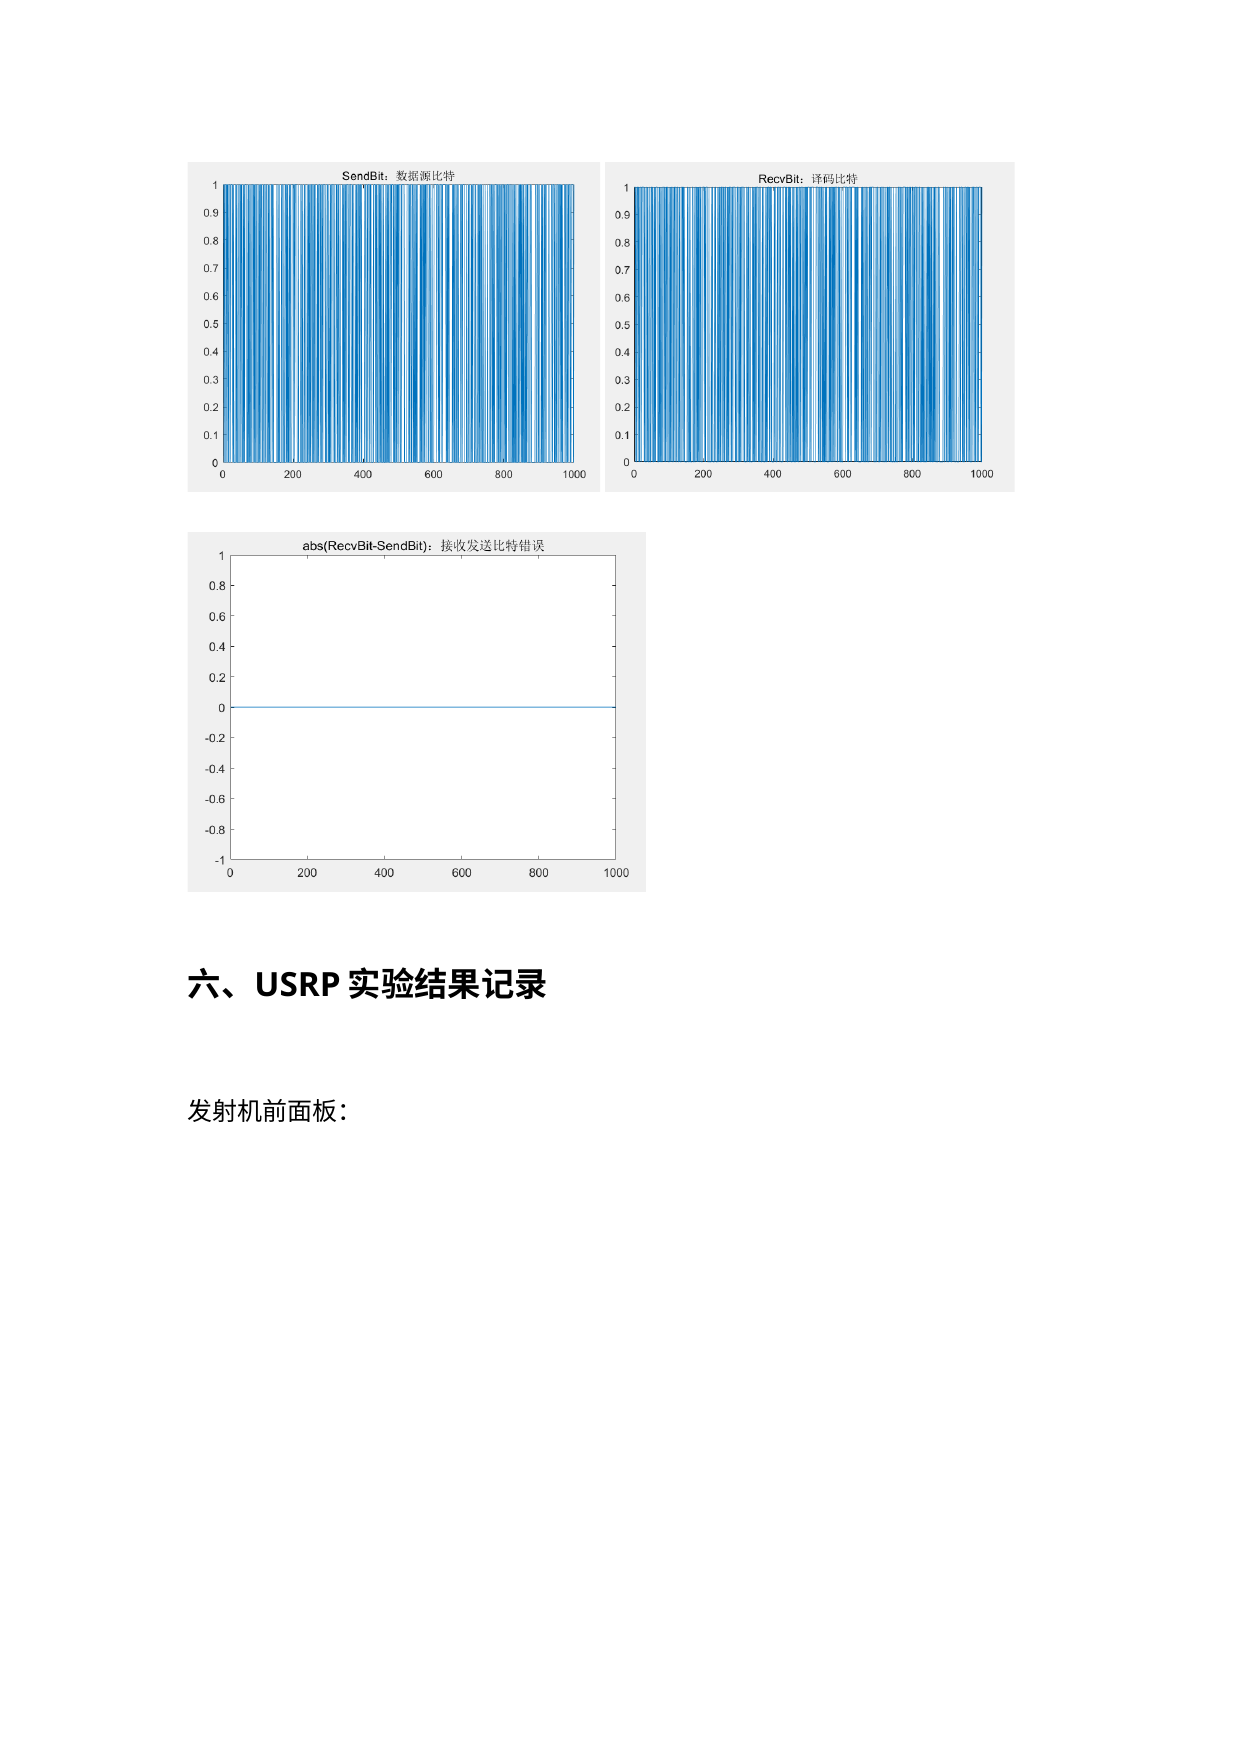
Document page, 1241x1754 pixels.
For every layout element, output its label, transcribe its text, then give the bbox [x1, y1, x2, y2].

text 发射机前面板： [187, 1077, 1053, 1142]
picture [187, 532, 646, 892]
picture [605, 162, 1015, 492]
picture [187, 162, 601, 492]
subtitle 六、USRP实验结果记录 [187, 950, 1053, 1015]
